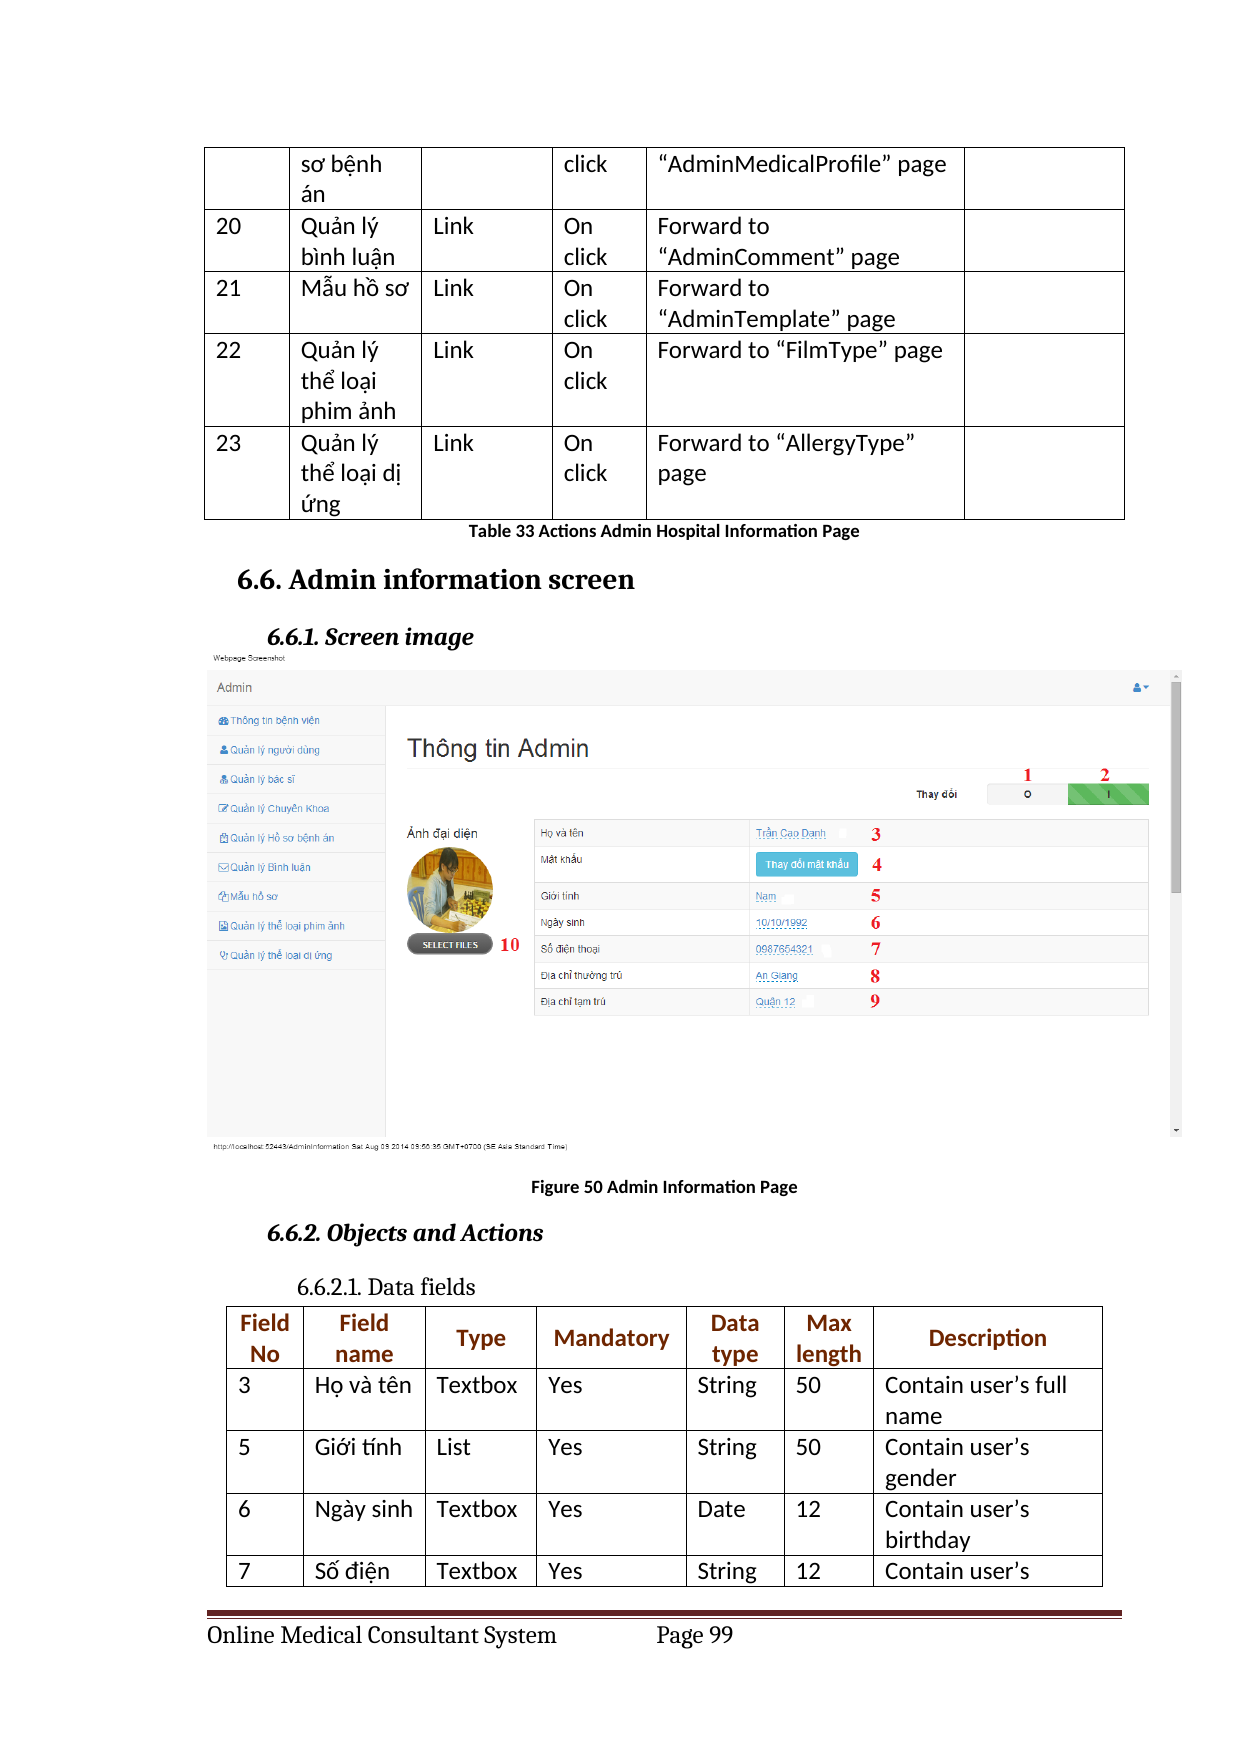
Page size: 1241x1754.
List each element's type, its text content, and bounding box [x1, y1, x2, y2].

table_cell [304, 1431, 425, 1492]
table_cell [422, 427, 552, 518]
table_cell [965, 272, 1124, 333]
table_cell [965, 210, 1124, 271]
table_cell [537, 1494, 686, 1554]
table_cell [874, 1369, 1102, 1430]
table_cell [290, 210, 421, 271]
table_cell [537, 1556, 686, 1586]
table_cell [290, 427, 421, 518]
picture [207, 655, 1182, 1151]
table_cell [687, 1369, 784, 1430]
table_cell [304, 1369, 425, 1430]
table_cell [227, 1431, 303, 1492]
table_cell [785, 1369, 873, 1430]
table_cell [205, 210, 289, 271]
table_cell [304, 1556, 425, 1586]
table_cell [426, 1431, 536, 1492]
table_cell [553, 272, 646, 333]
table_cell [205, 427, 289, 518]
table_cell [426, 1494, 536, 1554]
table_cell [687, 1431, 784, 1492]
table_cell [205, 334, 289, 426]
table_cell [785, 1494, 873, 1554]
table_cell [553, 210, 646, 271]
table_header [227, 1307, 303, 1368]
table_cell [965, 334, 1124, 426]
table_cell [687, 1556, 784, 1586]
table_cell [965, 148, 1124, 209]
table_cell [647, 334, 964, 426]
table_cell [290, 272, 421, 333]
text Figure Admin Information Page [207, 1176, 1122, 1198]
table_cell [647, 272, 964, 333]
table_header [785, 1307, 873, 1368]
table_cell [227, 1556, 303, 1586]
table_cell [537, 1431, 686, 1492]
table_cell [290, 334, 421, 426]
text Table Actions Admin Hospital Information Page [207, 520, 1122, 542]
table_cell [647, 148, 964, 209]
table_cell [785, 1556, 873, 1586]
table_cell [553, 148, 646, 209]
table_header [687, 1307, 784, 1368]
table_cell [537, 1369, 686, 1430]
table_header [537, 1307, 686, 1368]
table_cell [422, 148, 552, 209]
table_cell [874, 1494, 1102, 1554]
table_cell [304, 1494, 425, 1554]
subtitle Admin information screen [237, 563, 1122, 597]
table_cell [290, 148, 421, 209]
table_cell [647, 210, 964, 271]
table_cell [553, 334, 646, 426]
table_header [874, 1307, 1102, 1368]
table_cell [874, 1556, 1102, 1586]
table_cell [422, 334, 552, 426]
subtitle Data fields [282, 1273, 1122, 1302]
subtitle Screen image [267, 623, 1122, 651]
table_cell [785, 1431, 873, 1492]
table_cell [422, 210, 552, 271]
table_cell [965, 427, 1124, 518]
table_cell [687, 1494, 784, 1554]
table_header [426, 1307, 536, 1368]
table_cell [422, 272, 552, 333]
subtitle Objects and Actions [267, 1219, 1122, 1248]
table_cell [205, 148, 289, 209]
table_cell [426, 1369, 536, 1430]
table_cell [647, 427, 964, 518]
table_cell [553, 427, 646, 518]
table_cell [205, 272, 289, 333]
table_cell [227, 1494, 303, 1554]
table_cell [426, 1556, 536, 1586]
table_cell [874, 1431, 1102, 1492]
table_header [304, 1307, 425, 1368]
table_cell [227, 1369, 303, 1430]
